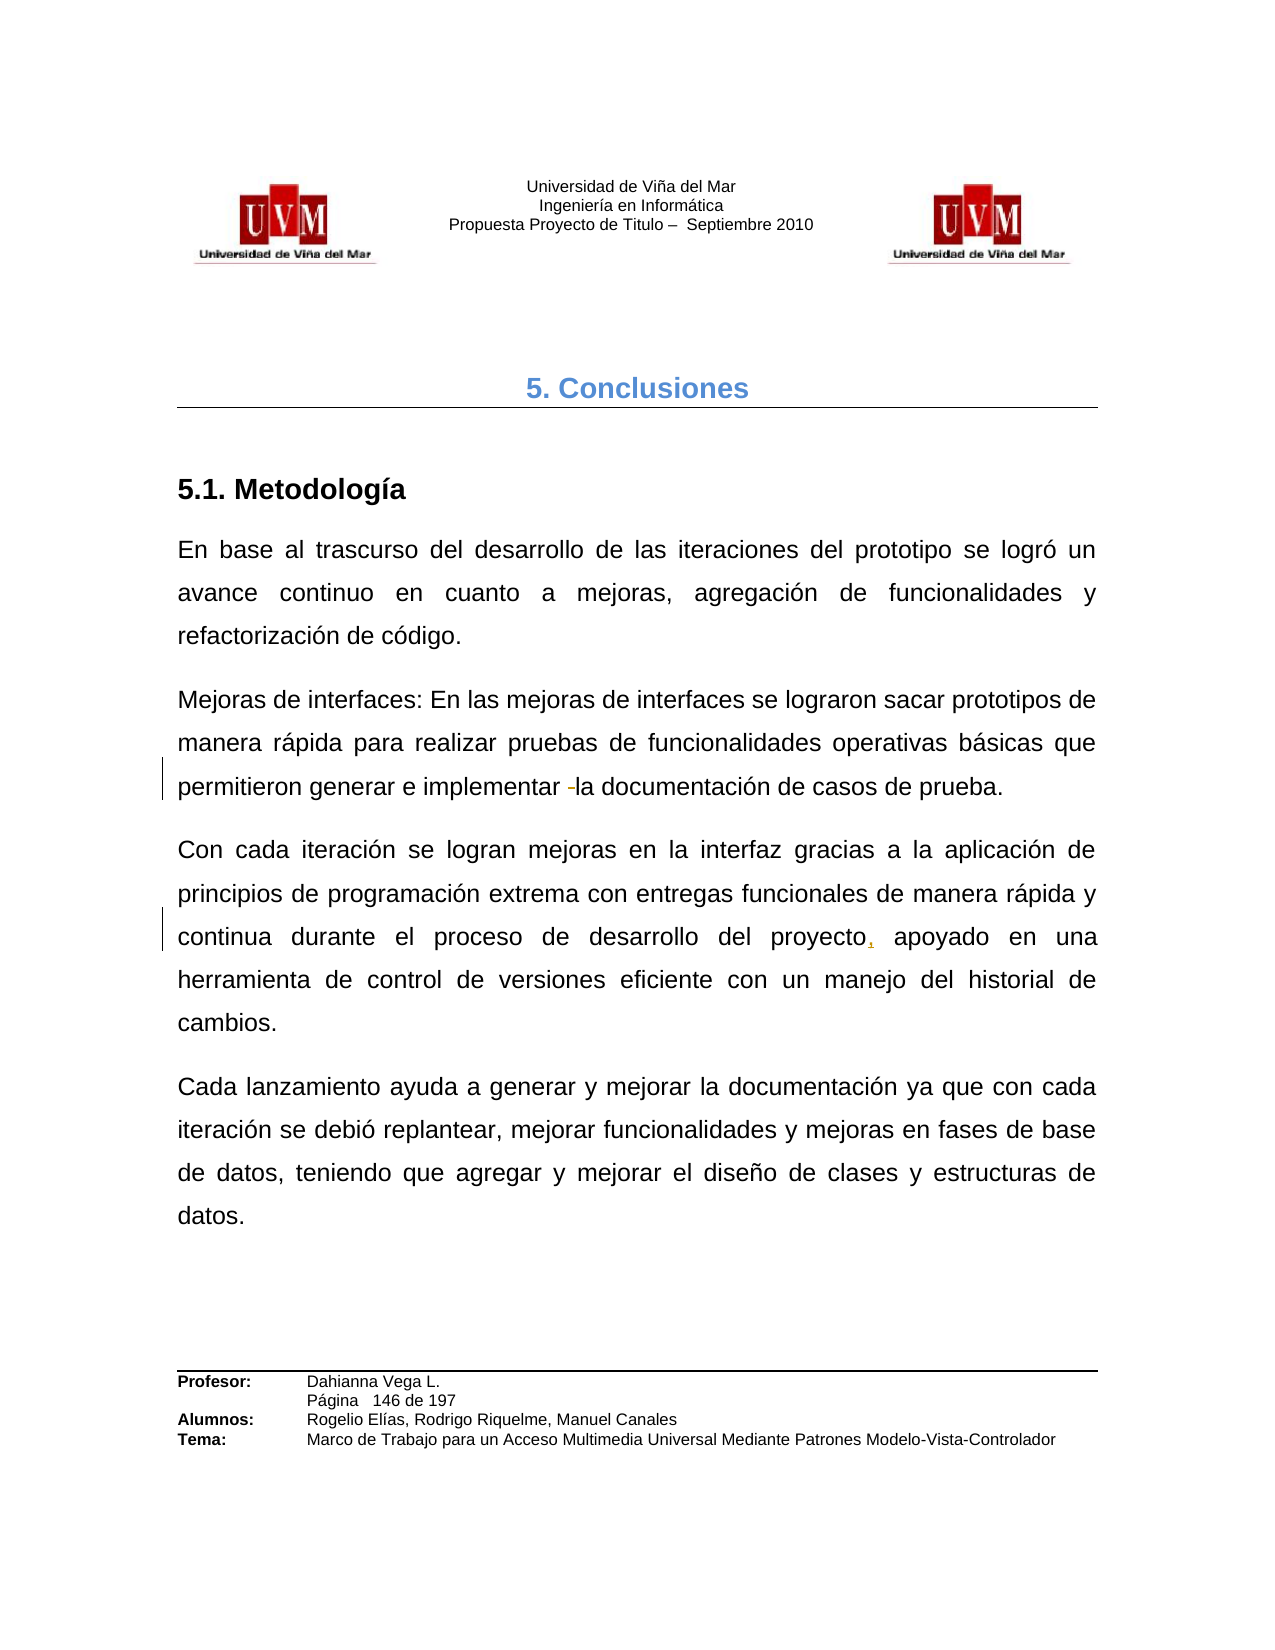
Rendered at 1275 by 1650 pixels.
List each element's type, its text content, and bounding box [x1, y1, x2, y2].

subtitle 5.1. Metodología [177, 472, 1098, 506]
text Con cada iteración se logran mejoras en la interfaz gracias a la aplicación de principios de programación extrema con entregas funcionales de manera rápida y continua durante el proceso de desarrollo del proyecto apoyado en una herramienta de control de versiones eficiente con un manejo del historial de cambios. [177, 836, 1098, 1037]
picture [177, 176, 390, 267]
text Cada lanzamiento ayuda a generar y mejorar la documentación ya que con cada iteración se debió replantear, mejorar funcionalidades y mejoras en fases de base de datos, teniendo que agregar y mejorar el diseño de clases y estructuras de datos. [177, 1072, 1098, 1230]
text En base al trascurso del desarrollo de las iteraciones del prototipo se logró un avance continuo en cuanto a mejoras, agregación de funcionalidades y refactorización de código. [177, 535, 1098, 650]
text Mejoras de interfaces: En las mejoras de interfaces se lograron sacar prototipos de manera rápida para realizar pruebas de funcionalidades operativas básicas que permitieron generar e implementar la documentación de casos de prueba. [177, 685, 1098, 800]
picture [871, 176, 1084, 267]
title 5. Conclusiones [177, 371, 1098, 407]
